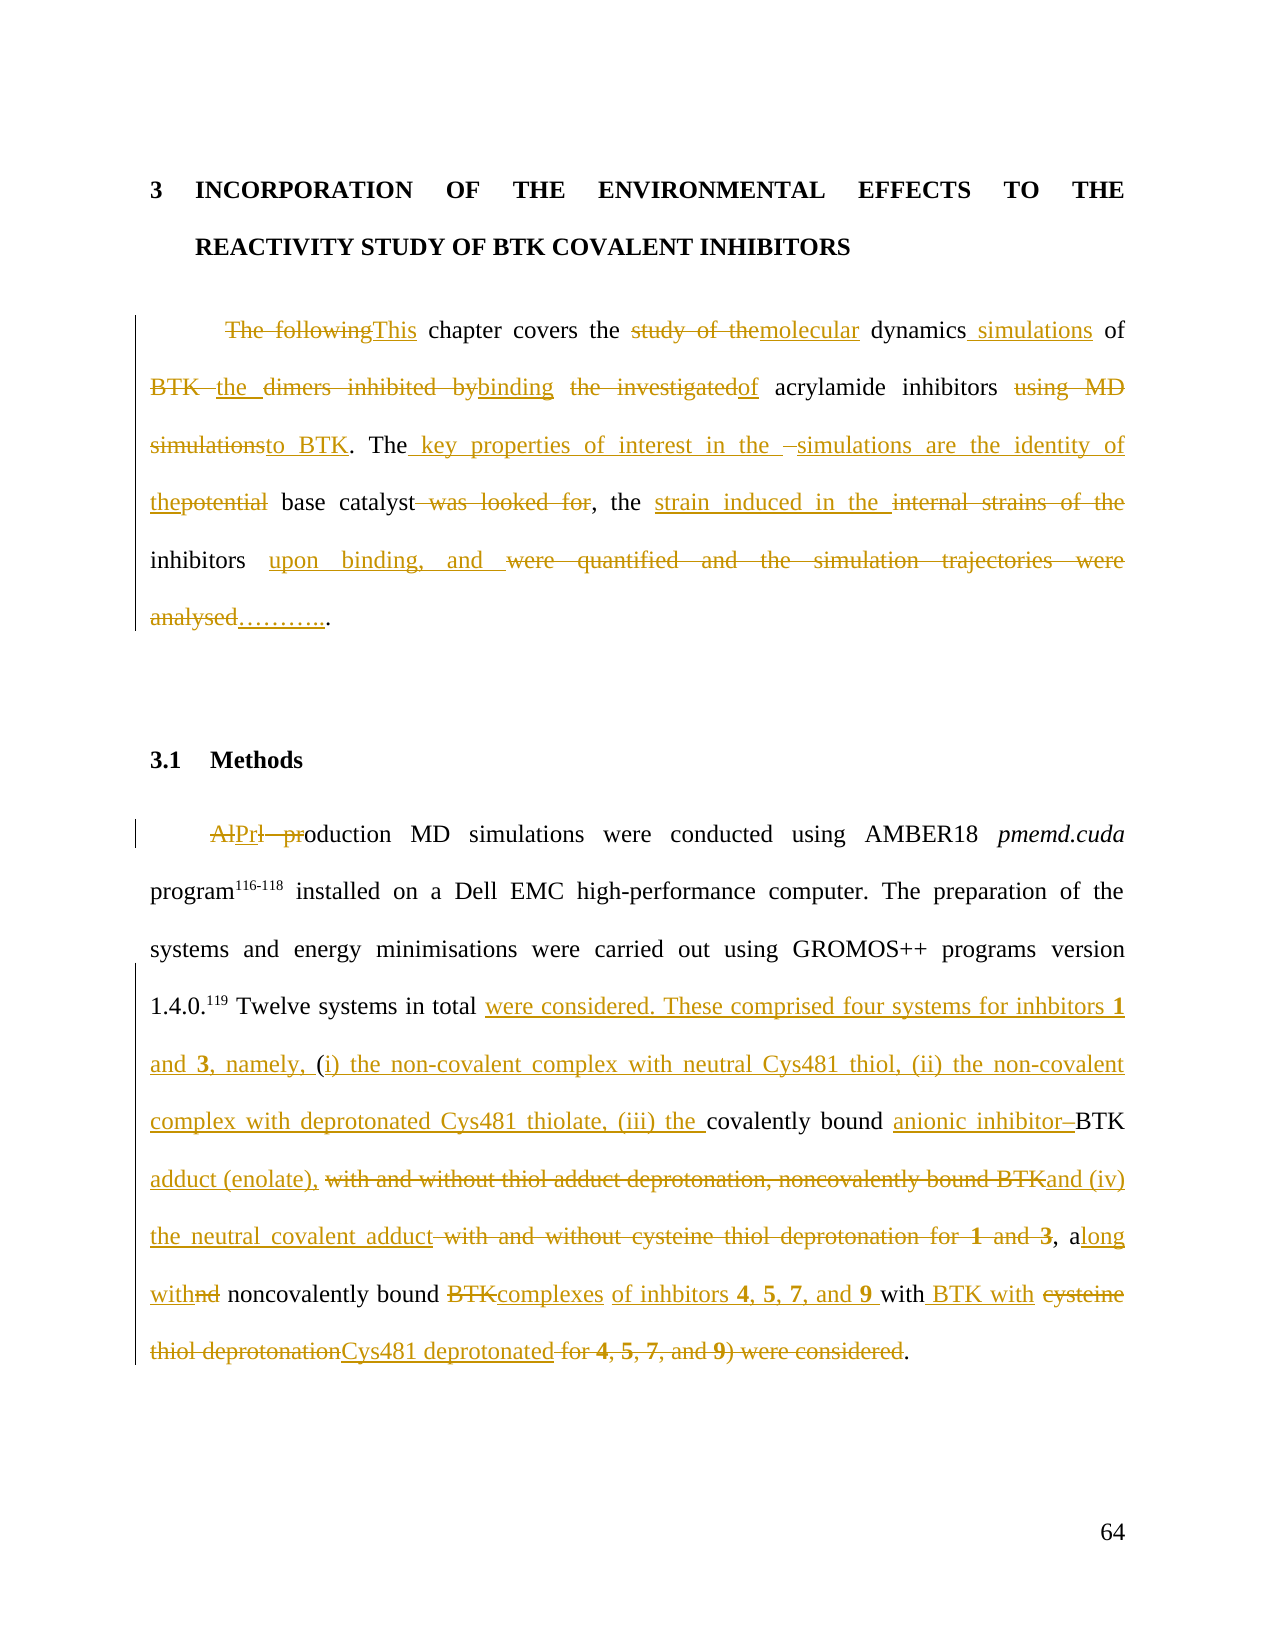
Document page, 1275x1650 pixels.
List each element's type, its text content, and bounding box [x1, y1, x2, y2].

text oduction MD simulations were conducted using AMBER18 pmemd.cuda program116-118 installed on a Dell EMC high-performance computer. The preparation of the systems and energy minimisations were carried out using GROMOS++ programs version 1.4.0.119 Twelve systems in total (covalently bound BTK , a noncovalently bound with . [150, 819, 1125, 1365]
text chapter covers the dynamics of acrylamide inhibitors . The base catalyst, the inhibitors . [150, 315, 1125, 631]
subtitle Methods [150, 745, 1125, 773]
subtitle INCORPORATION OF THE ENVIRONMENTAL EFFECTS TO THE REACTIVITY STUDY OF BTK COVALENT INHIBITORS [150, 175, 1125, 261]
